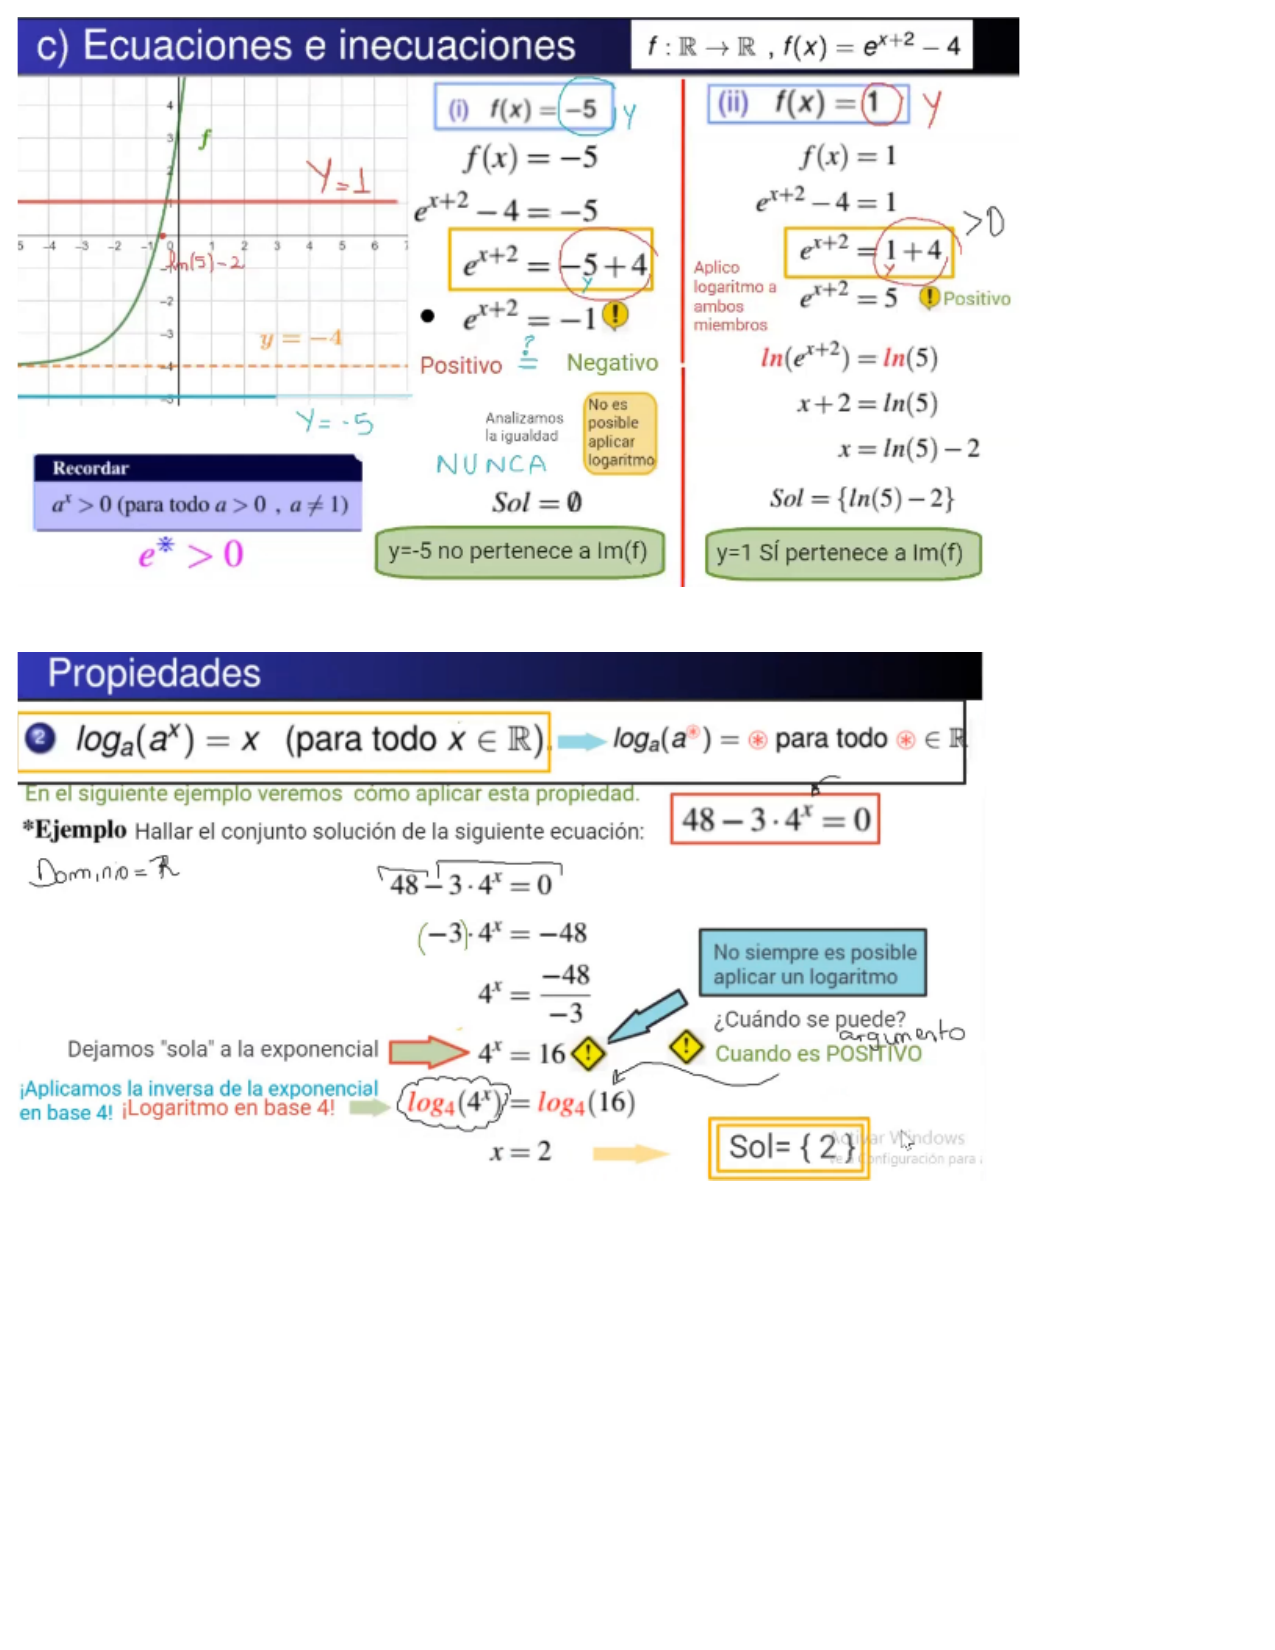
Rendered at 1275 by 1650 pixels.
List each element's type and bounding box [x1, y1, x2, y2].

picture [17, 17, 1020, 587]
picture [17, 652, 987, 1181]
